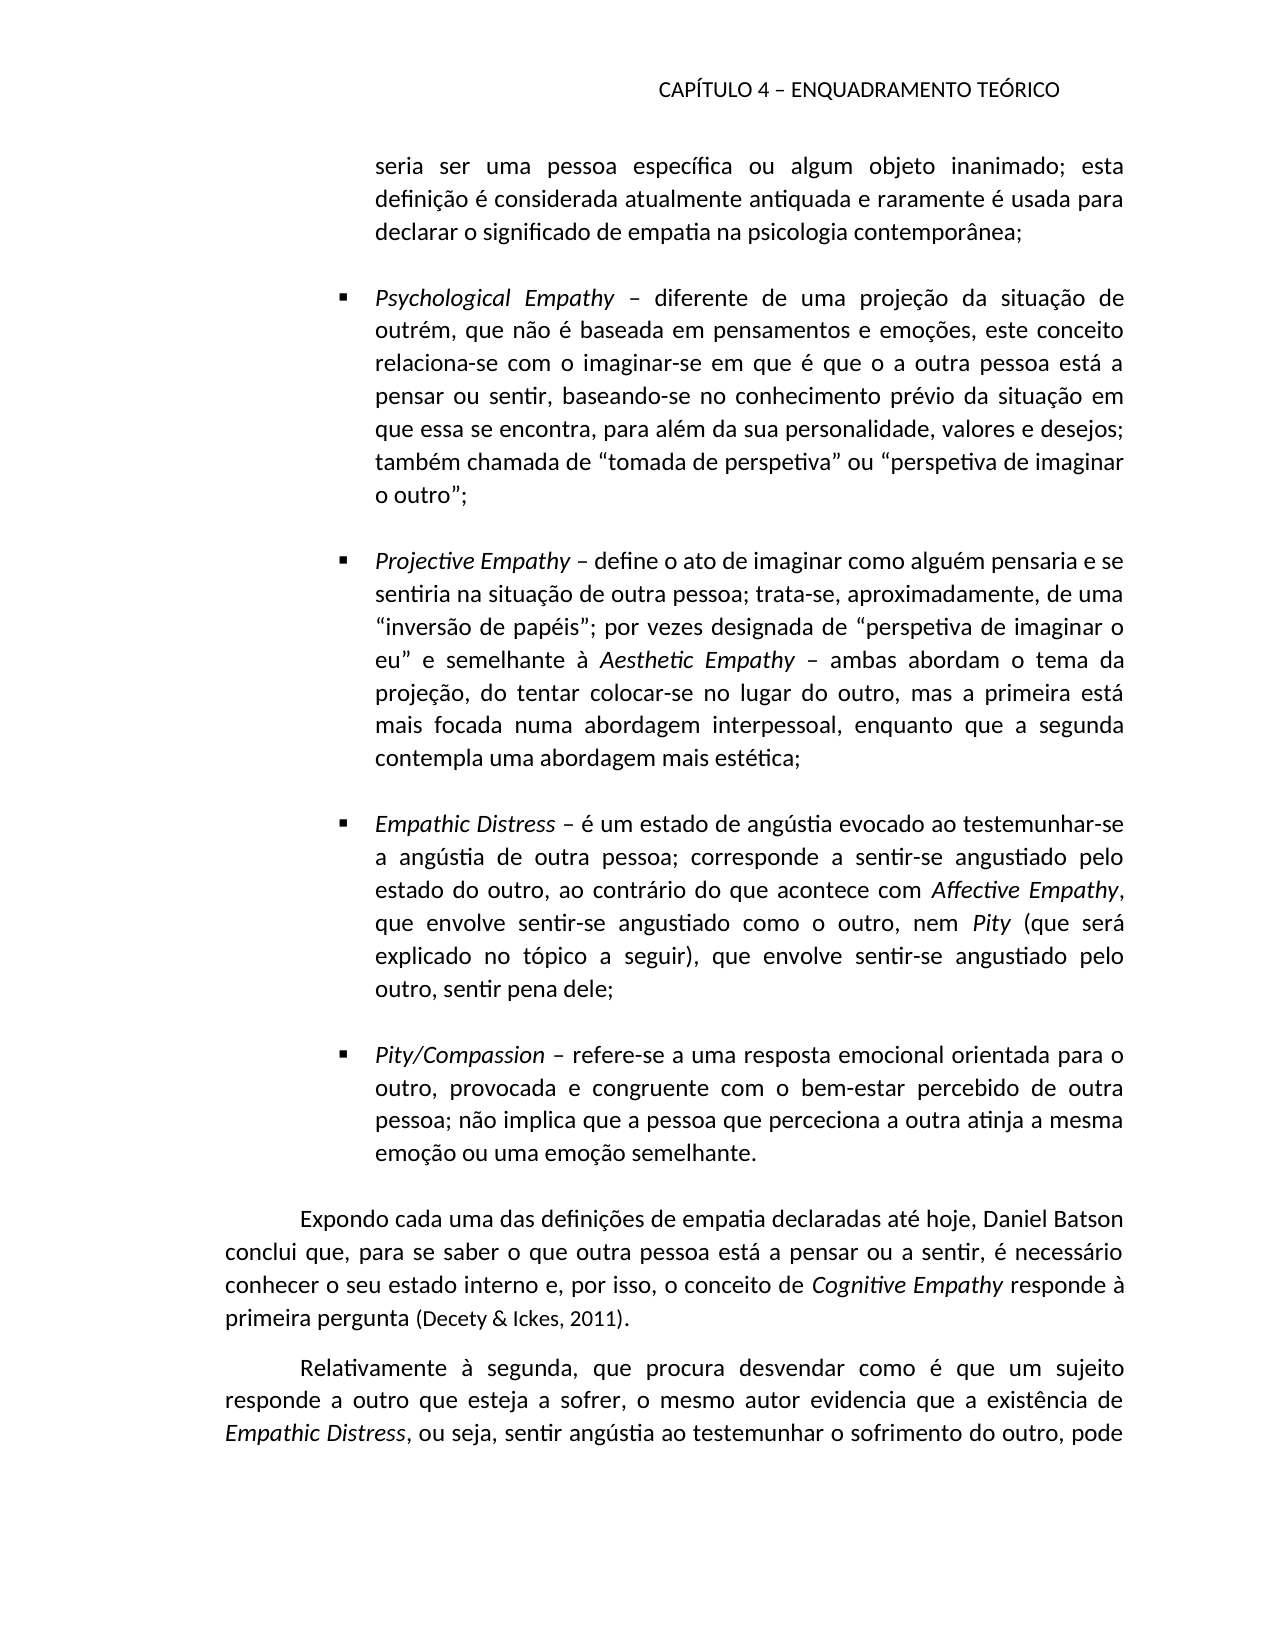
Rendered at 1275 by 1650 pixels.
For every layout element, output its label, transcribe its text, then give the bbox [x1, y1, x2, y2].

list Projective Empathy – define o ato de imaginar como alguém pensaria e se sentiria na situação de outra pessoa; trata-se, aproximadamente, de uma “inversão de papéis”; por vezes designada de “perspetiva de imaginar o eu” e semelhante à Aesthetic Empathy – ambas abordam o tema da projeção, do tentar colocar-se no lugar do outro, mas a primeira está mais focada numa abordagem interpessoal, enquanto que a segunda contempla uma abordagem mais estética; [337, 545, 1125, 773]
list Pity/Compassion – refere-se a uma resposta emocional orientada para o outro, provocada e congruente com o bem-estar percebido de outra pessoa; não implica que a pessoa que perceciona a outra atinja a mesma emoção ou uma emoção semelhante. [337, 1039, 1125, 1168]
text Expondo cada uma das definições de empatia declaradas até hoje, Daniel Batson conclui que, para se saber o que outra pessoa está a pensar ou a sentir, é necessário conhecer o seu estado interno e, por isso, o conceito de Cognitive Empathy responde à primeira pergunta . [225, 1203, 1125, 1333]
list Empathic Distress – é um estado de angústia evocado ao testemunhar-se a angústia de outra pessoa; corresponde a sentir-se angustiado pelo estado do outro, ao contrário do que acontece com Affective Empathy, que envolve sentir-se angustiado como o outro, nem Pity (que será explicado no tópico a seguir), que envolve sentir-se angustiado pelo outro, sentir pena dele; [337, 808, 1125, 1003]
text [225, 1352, 1125, 1448]
list Psychological Empathy – diferente de uma projeção da situação de outrém, que não é baseada em pensamentos e emoções, este conceito relaciona-se com o imaginar-se em que é que o a outra pessoa está a pensar ou sentir, baseando-se no conhecimento prévio da situação em que essa se encontra, para além da sua personalidade, valores e desejos; também chamada de “tomada de perspetiva” ou “perspetiva de imaginar o outro”; [337, 282, 1125, 510]
text seria ser uma pessoa específica ou algum objeto inanimado; esta definição é considerada atualmente antiquada e raramente é usada para declarar o significado de empatia na psicologia contemporânea; [375, 150, 1125, 246]
